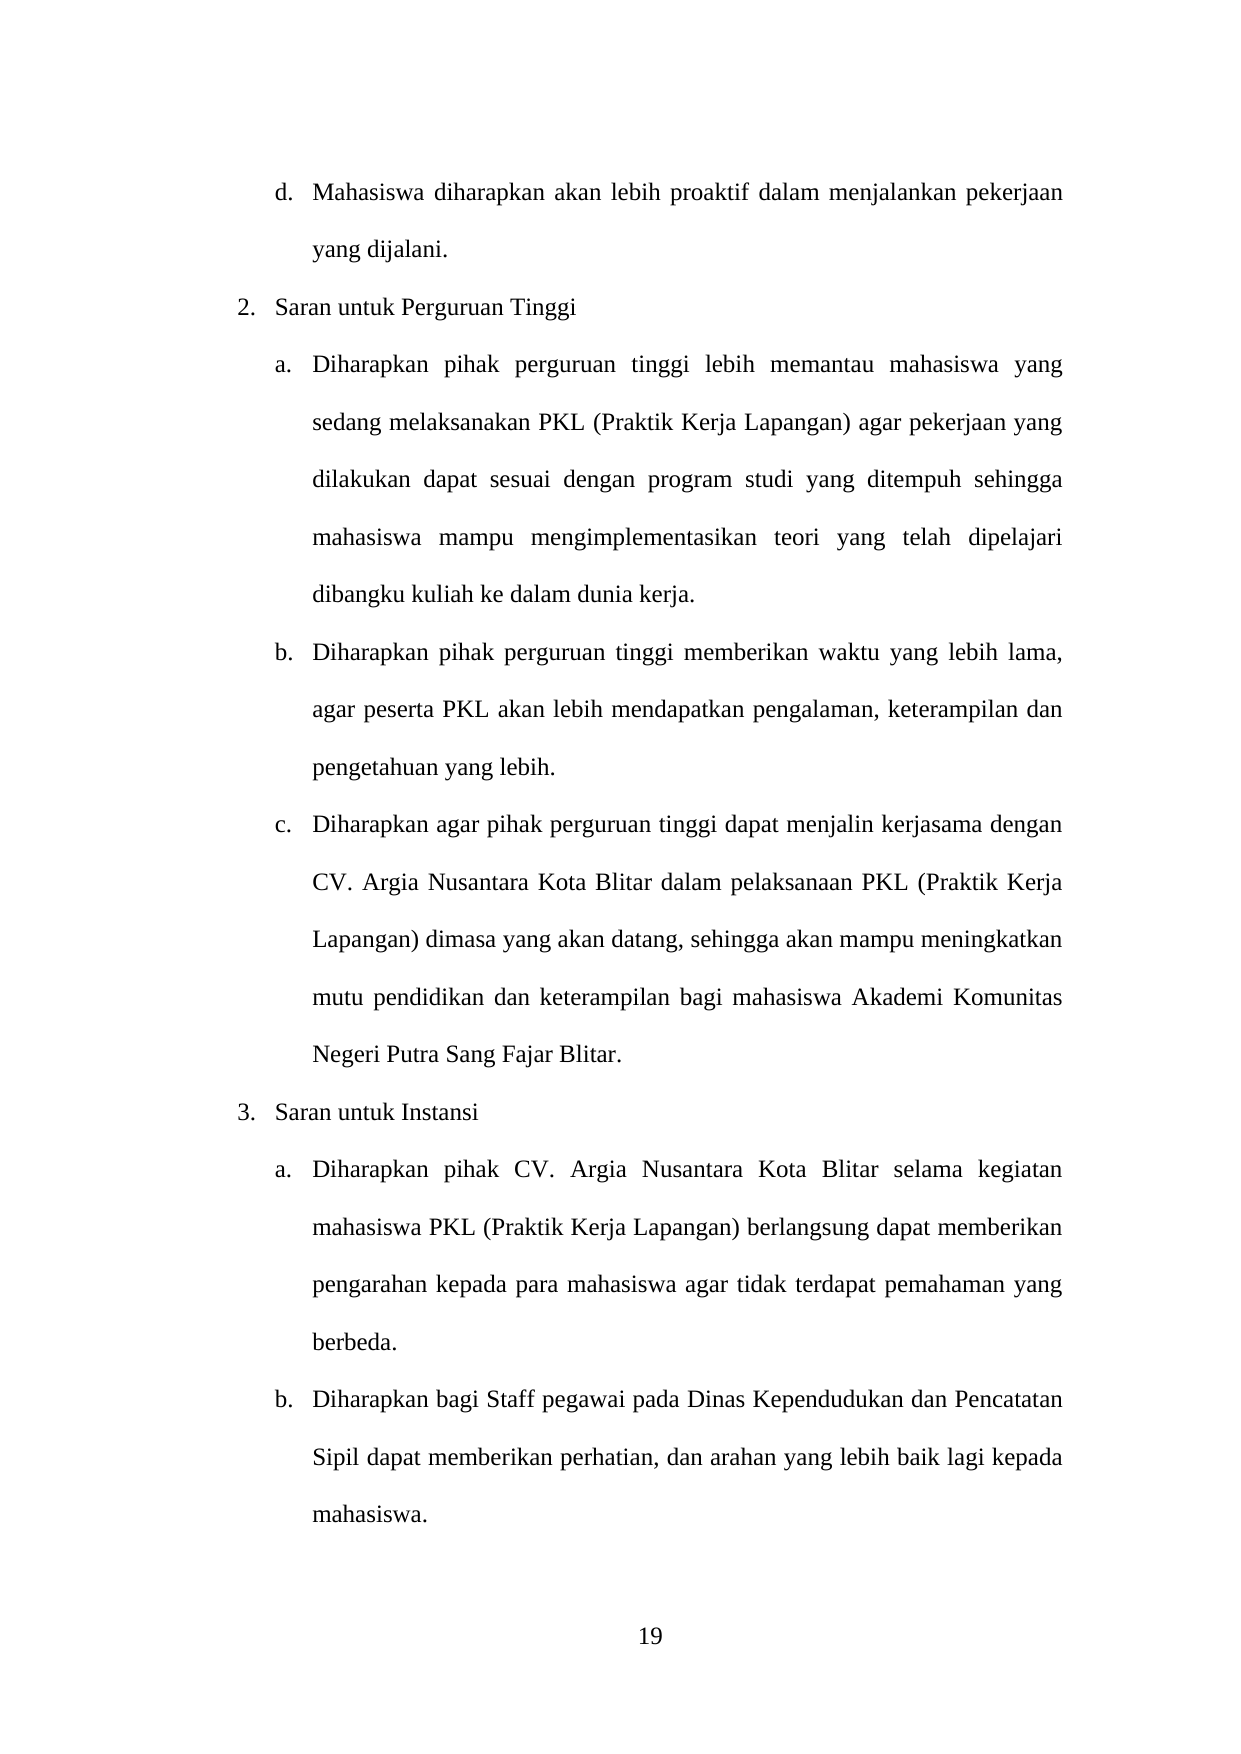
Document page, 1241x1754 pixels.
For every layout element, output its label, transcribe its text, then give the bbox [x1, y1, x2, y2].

list Saran untuk Perguruan Tinggi [237, 292, 1063, 321]
list Diharapkan pihak perguruan tinggi lebih memantau mahasiswa yang sedang melaksanakan PKL (Praktik Kerja Lapangan) agar pekerjaan yang dilakukan dapat sesuai dengan program studi yang ditempuh sehingga mahasiswa mampu mengimplementasikan teori yang telah dipelajari dibangku kuliah ke dalam dunia kerja. [274, 349, 1063, 608]
list Saran untuk Instansi [237, 1097, 1063, 1126]
list Diharapkan bagi Staff pegawai pada Dinas Kependudukan dan Pencatatan Sipil dapat memberikan perhatian, dan arahan yang lebih baik lagi kepada mahasiswa. [274, 1384, 1063, 1528]
list Mahasiswa diharapkan akan lebih proaktif dalam menjalankan pekerjaan yang dijalani. [274, 177, 1063, 263]
list Diharapkan pihak CV. Argia Nusantara Kota Blitar selama kegiatan mahasiswa PKL (Praktik Kerja Lapangan) berlangsung dapat memberikan pengarahan kepada para mahasiswa agar tidak terdapat pemahaman yang berbeda. [274, 1154, 1063, 1356]
list Diharapkan pihak perguruan tinggi memberikan waktu yang lebih lama, agar peserta PKL akan lebih mendapatkan pengalaman, keterampilan dan pengetahuan yang lebih. [274, 637, 1063, 781]
list Diharapkan agar pihak perguruan tinggi dapat menjalin kerjasama dengan CV. Argia Nusantara Kota Blitar dalam pelaksanaan PKL (Praktik Kerja Lapangan) dimasa yang akan datang, sehingga akan mampu meningkatkan mutu pendidikan dan keterampilan bagi mahasiswa Akademi Komunitas Negeri Putra Sang Fajar Blitar. [274, 809, 1063, 1068]
